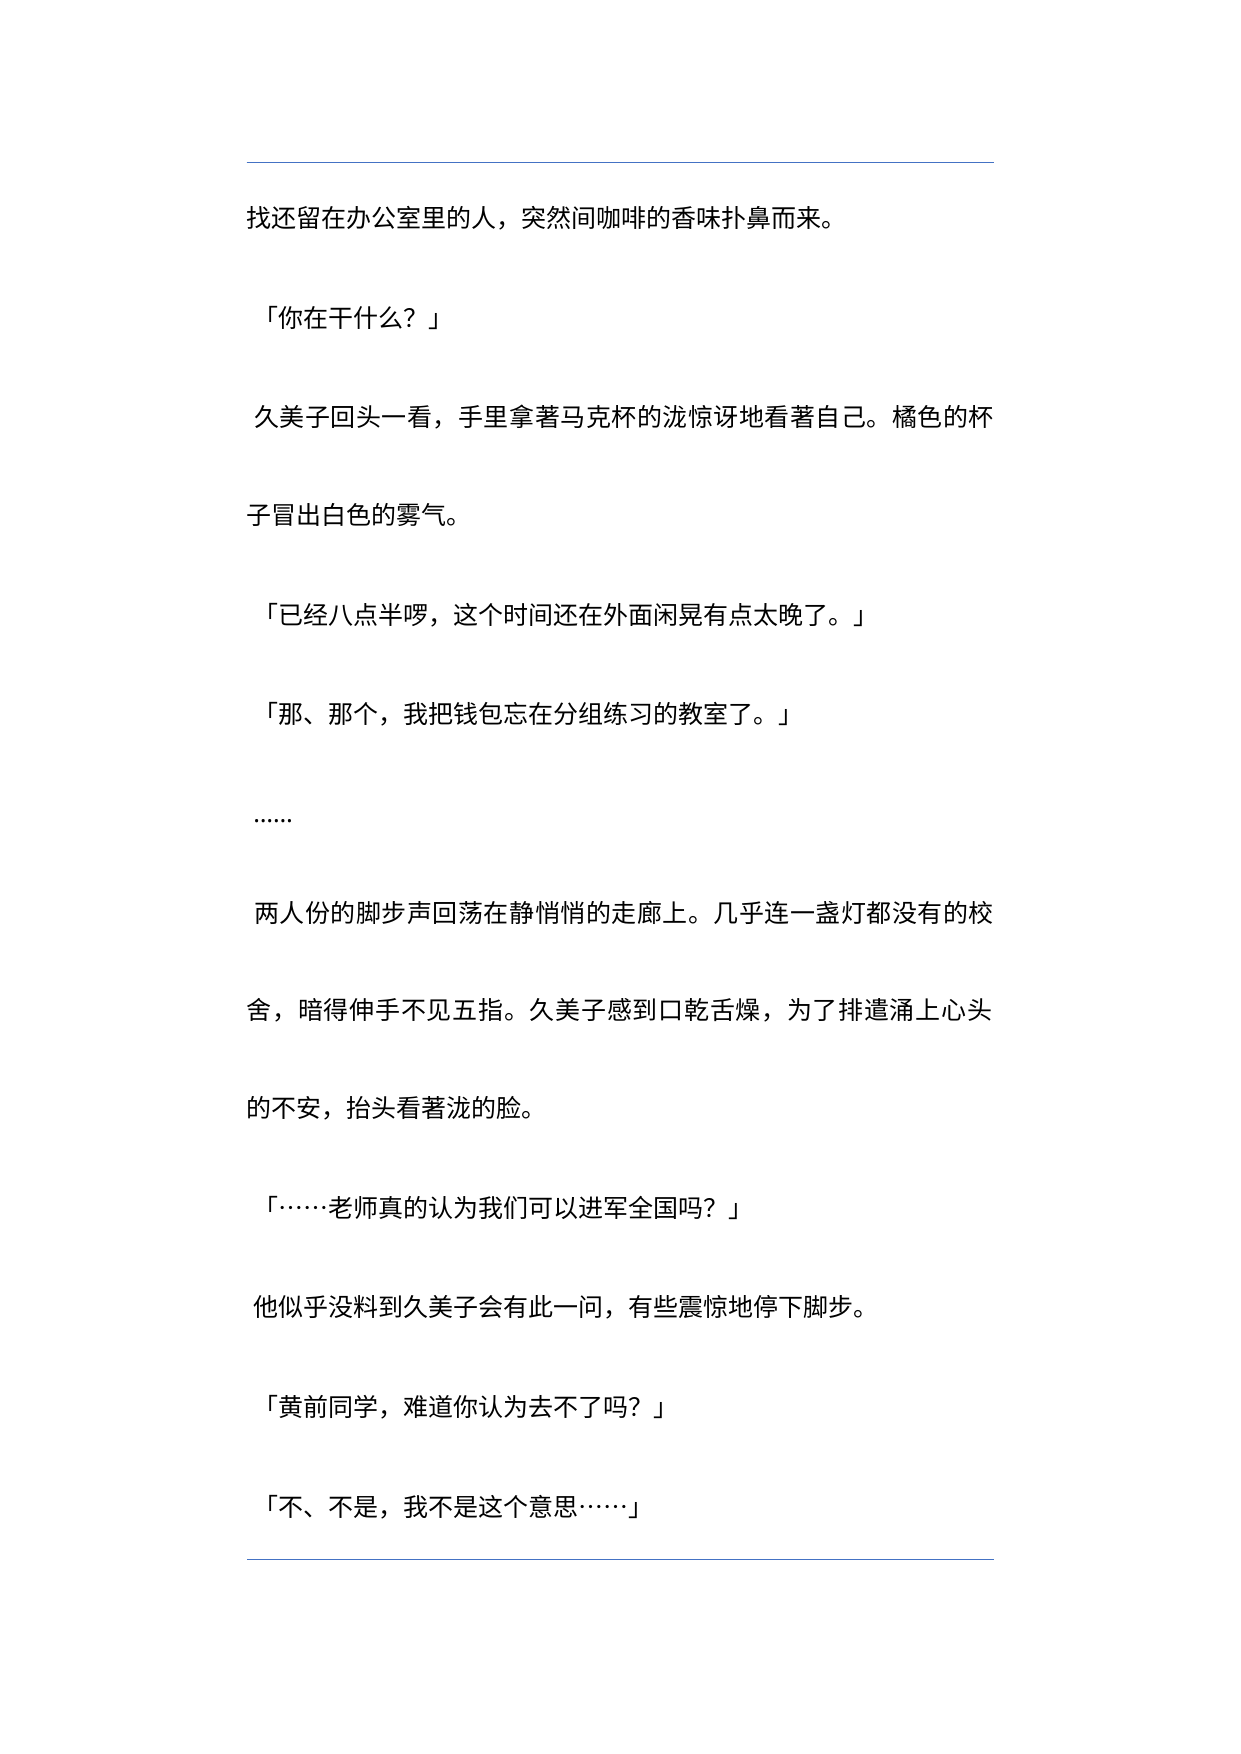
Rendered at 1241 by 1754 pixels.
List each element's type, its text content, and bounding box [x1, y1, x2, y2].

text 「已经八点半啰，这个时间还在外面闲晃有点太晚了。」 [247, 559, 994, 646]
text 「黄前同学，难道你认为去不了吗？」 [247, 1351, 994, 1438]
text 他似乎没料到久美子会有此一问，有些震惊地停下脚步。 [247, 1252, 994, 1338]
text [247, 163, 994, 249]
text 「那、那个，我把钱包忘在分组练习的教室了。」 [247, 659, 994, 746]
text 「不、不是，我不是这个意思……」 [247, 1451, 994, 1559]
text …… [247, 758, 994, 845]
text 「你在干什么？」 [247, 262, 994, 349]
text 「……老师真的认为我们可以进军全国吗？」 [247, 1152, 994, 1239]
text 两人份的脚步声回荡在静悄悄的走廊上。几乎连一盏灯都没有的校舍，暗得伸手不见五指。久美子感到口乾舌燥，为了排遣涌上心头的不安，抬头看著泷的脸。 [247, 857, 994, 1139]
text 久美子回头一看，手里拿著马克杯的泷惊讶地看著自己。橘色的杯子冒出白色的雾气。 [247, 362, 994, 546]
